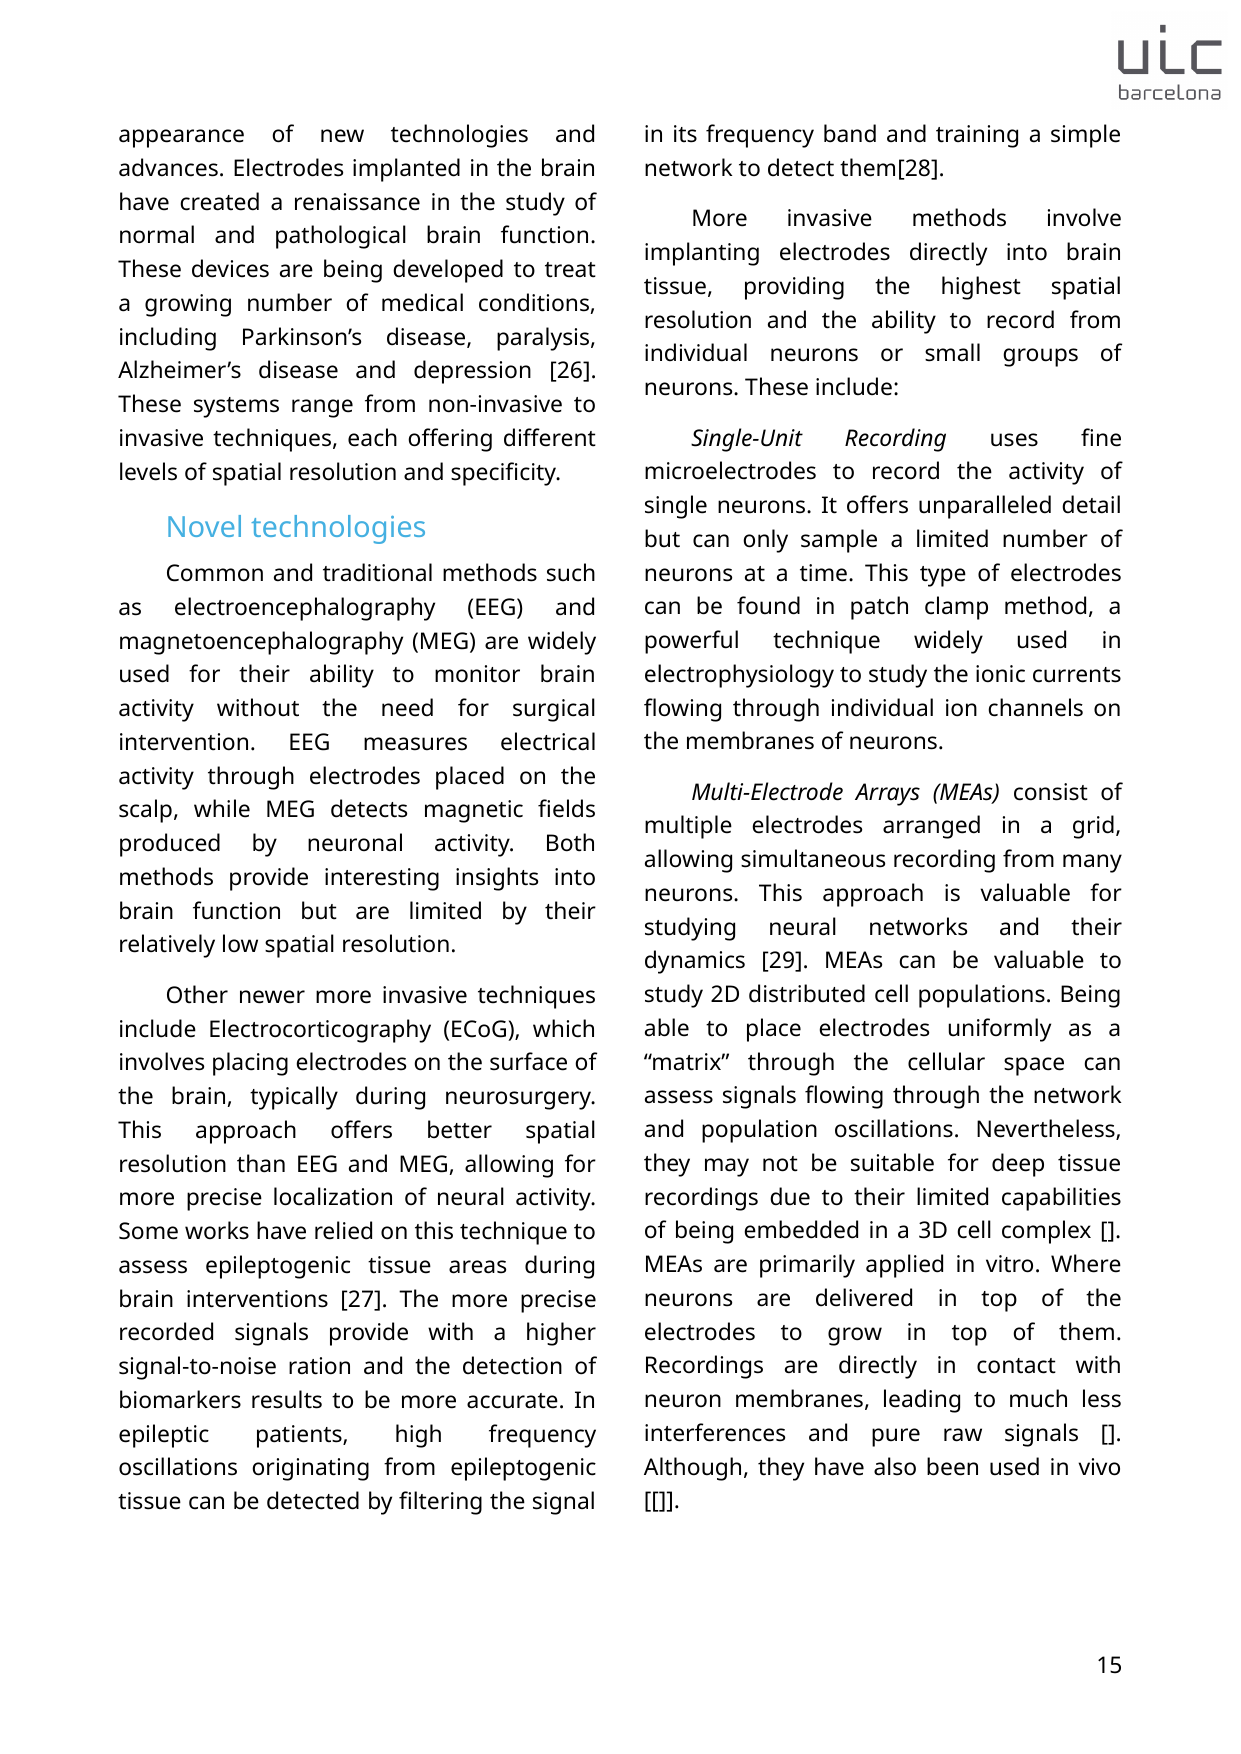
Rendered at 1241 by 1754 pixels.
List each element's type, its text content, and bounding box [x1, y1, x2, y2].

subtitle Novel technologies [118, 506, 596, 546]
text More invasive methods involve implanting electrodes directly into brain tissue, providing the highest spatial resolution and the ability to record from individual neurons or small groups of neurons. These include: [644, 202, 1122, 402]
text Other newer more invasive techniques include Electrocorticography (ECoG), which involves placing electrodes on the surface of the brain, typically during neurosurgery. This approach offers better spatial resolution than EEG and MEG, allowing for more precise localization of neural activity. Some works have relied on this technique to assess epileptogenic tissue areas during brain interventions . The more precise recorded signals provide with a higher signal-to-noise ration and the detection of biomarkers results to be more accurate. In epileptic patients, high frequency oscillations originating from epileptogenic tissue can be detected by filtering the signal in its frequency band and training a simple network to detect them. [118, 979, 596, 1516]
text Single-Unit Recording uses fine microelectrodes to record the activity of single neurons. It offers unparalleled detail but can only sample a limited number of neurons at a time. This type of electrodes can be found in patch clamp method, a powerful technique widely used in electrophysiology to study the ionic currents flowing through individual ion channels on the membranes of neurons. [644, 421, 1122, 756]
text Common and traditional methods such as electroencephalography (EEG) and magnetoencephalography (MEG) are widely used for their ability to monitor brain activity without the need for surgical intervention. EEG measures electrical activity through electrodes placed on the scalp, while MEG detects magnetic fields produced by neuronal activity. Both methods provide interesting insights into brain function but are limited by their relatively low spatial resolution. [118, 557, 596, 960]
picture [1110, 11, 1229, 110]
text Multi-Electrode Arrays (MEAs) consist of multiple electrodes arranged in a grid, allowing simultaneous recording from many neurons. This approach is valuable for studying neural networks and their dynamics . MEAs can be valuable to study 2D distributed cell populations. Being able to place electrodes uniformly as a “matrix” through the cellular space can assess signals flowing through the network and population oscillations. Nevertheless, they may not be suitable for deep tissue recordings due to their limited capabilities of being embedded in a 3D cell complex []. MEAs are primarily applied in vitro. Where neurons are delivered in top of the electrodes to grow in top of them. Recordings are directly in contact with neuron membranes, leading to much less interferences and pure raw signals []. Although, they have also been used in vivo [[]]. [644, 776, 1122, 1516]
